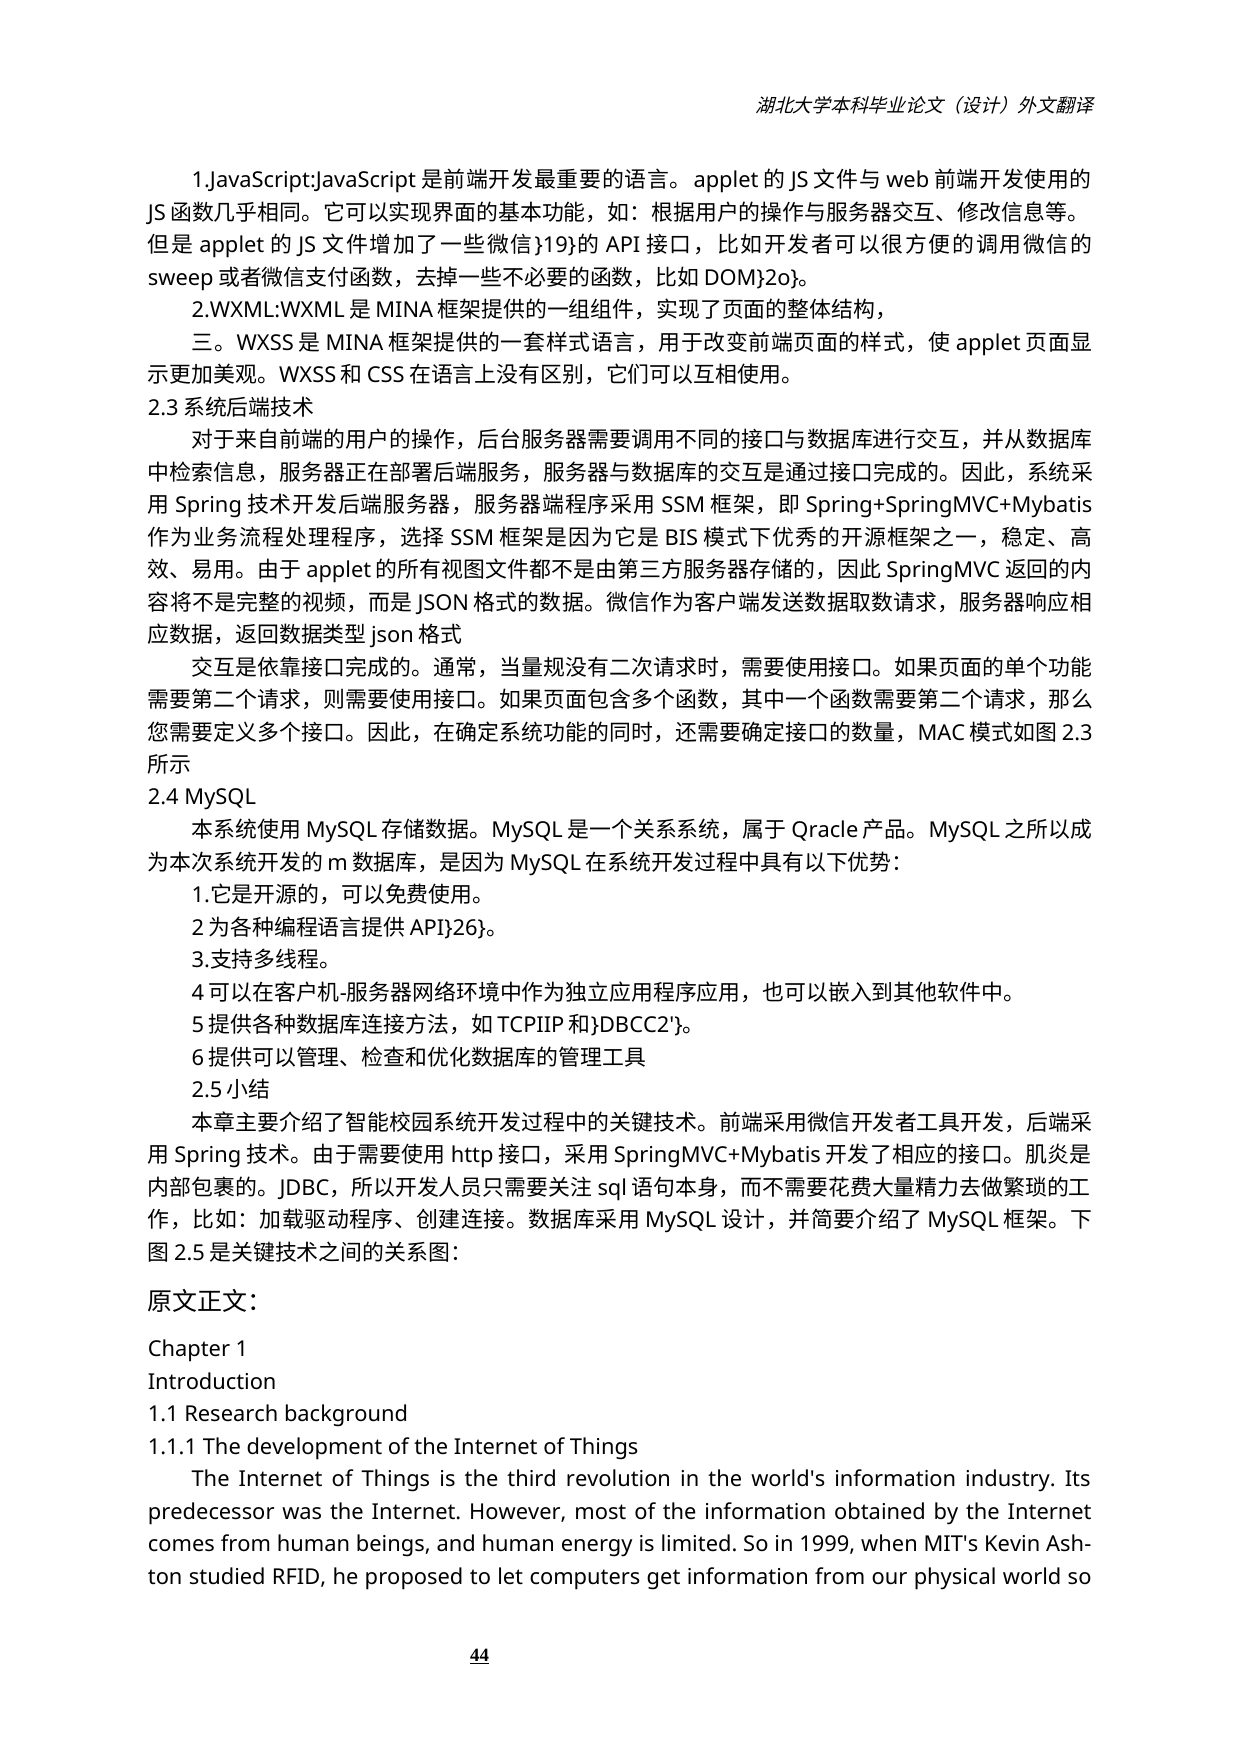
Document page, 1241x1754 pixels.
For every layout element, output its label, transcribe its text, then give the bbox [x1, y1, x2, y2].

list 2.3系统后端技术 [148, 389, 1093, 422]
list 本系统使用MySQL存储数据。MySQL是一个关系系统，属于Qracle产品。MySQL之所以成为本次系统开发的m数据库，是因为MySQL在系统开发过程中具有以下优势： [148, 812, 1093, 877]
list Introduction [148, 1364, 1093, 1397]
list 原文正文： [148, 1267, 1093, 1332]
list 1.1.1 The development of the Internet of Things [148, 1429, 1093, 1462]
list 6提供可以管理、检查和优化数据库的管理工具 [148, 1039, 1093, 1072]
list 2.4 MySQL [148, 779, 1093, 812]
list 4可以在客户机-服务器网络环境中作为独立应用程序应用，也可以嵌入到其他软件中。 [148, 974, 1093, 1007]
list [148, 1462, 1093, 1592]
list 3.支持多线程。 [148, 942, 1093, 974]
list 对于来自前端的用户的操作，后台服务器需要调用不同的接口与数据库进行交互，并从数据库中检索信息，服务器正在部署后端服务，服务器与数据库的交互是通过接口完成的。因此，系统采用Spring技术开发后端服务器，服务器端程序采用SSM框架，即Spring+SpringMVC+Mybatis作为业务流程处理程序，选择SSM框架是因为它是BIS模式下优秀的开源框架之一，稳定、高效、易用。由于applet的所有视图文件都不是由第三方服务器存储的，因此SpringMVC返回的内容将不是完整的视频，而是JSON格式的数据。微信作为客户端发送数据取数请求，服务器响应相应数据，返回数据类型json格式 [148, 422, 1093, 649]
list 2为各种编程语言提供API}26}。 [148, 909, 1093, 942]
list 2.5小结 [148, 1072, 1093, 1104]
list Chapter 1 [148, 1332, 1093, 1364]
list 1.JavaScript:JavaScript是前端开发最重要的语言。applet的JS文件与web前端开发使用的JS函数几乎相同。它可以实现界面的基本功能，如：根据用户的操作与服务器交互、修改信息等。但是applet的JS文件增加了一些微信}19}的API接口，比如开发者可以很方便的调用微信的sweep或者微信支付函数，去掉一些不必要的函数，比如DOM}2o}。 [148, 162, 1093, 292]
list 1.1 Research background [148, 1397, 1093, 1429]
list 三。WXSS是MINA框架提供的一套样式语言，用于改变前端页面的样式，使applet页面显示更加美观。WXSS和CSS在语言上没有区别，它们可以互相使用。 [148, 324, 1093, 389]
list 2.WXML:WXML是MINA框架提供的一组组件，实现了页面的整体结构， [148, 292, 1093, 324]
list 本章主要介绍了智能校园系统开发过程中的关键技术。前端采用微信开发者工具开发，后端采用Spring技术。由于需要使用http接口，采用SpringMVC+Mybatis开发了相应的接口。肌炎是内部包裹的。JDBC，所以开发人员只需要关注sql语句本身，而不需要花费大量精力去做繁琐的工作，比如：加载驱动程序、创建连接。数据库采用MySQL设计，并简要介绍了MySQL框架。下图2.5是关键技术之间的关系图： [148, 1104, 1093, 1267]
list 交互是依靠接口完成的。通常，当量规没有二次请求时，需要使用接口。如果页面的单个功能需要第二个请求，则需要使用接口。如果页面包含多个函数，其中一个函数需要第二个请求，那么您需要定义多个接口。因此，在确定系统功能的同时，还需要确定接口的数量，MAC模式如图2.3所示 [148, 649, 1093, 779]
list 5提供各种数据库连接方法，如TCPIIP和}DBCC2'}。 [148, 1007, 1093, 1039]
list 1.它是开源的，可以免费使用。 [148, 877, 1093, 909]
